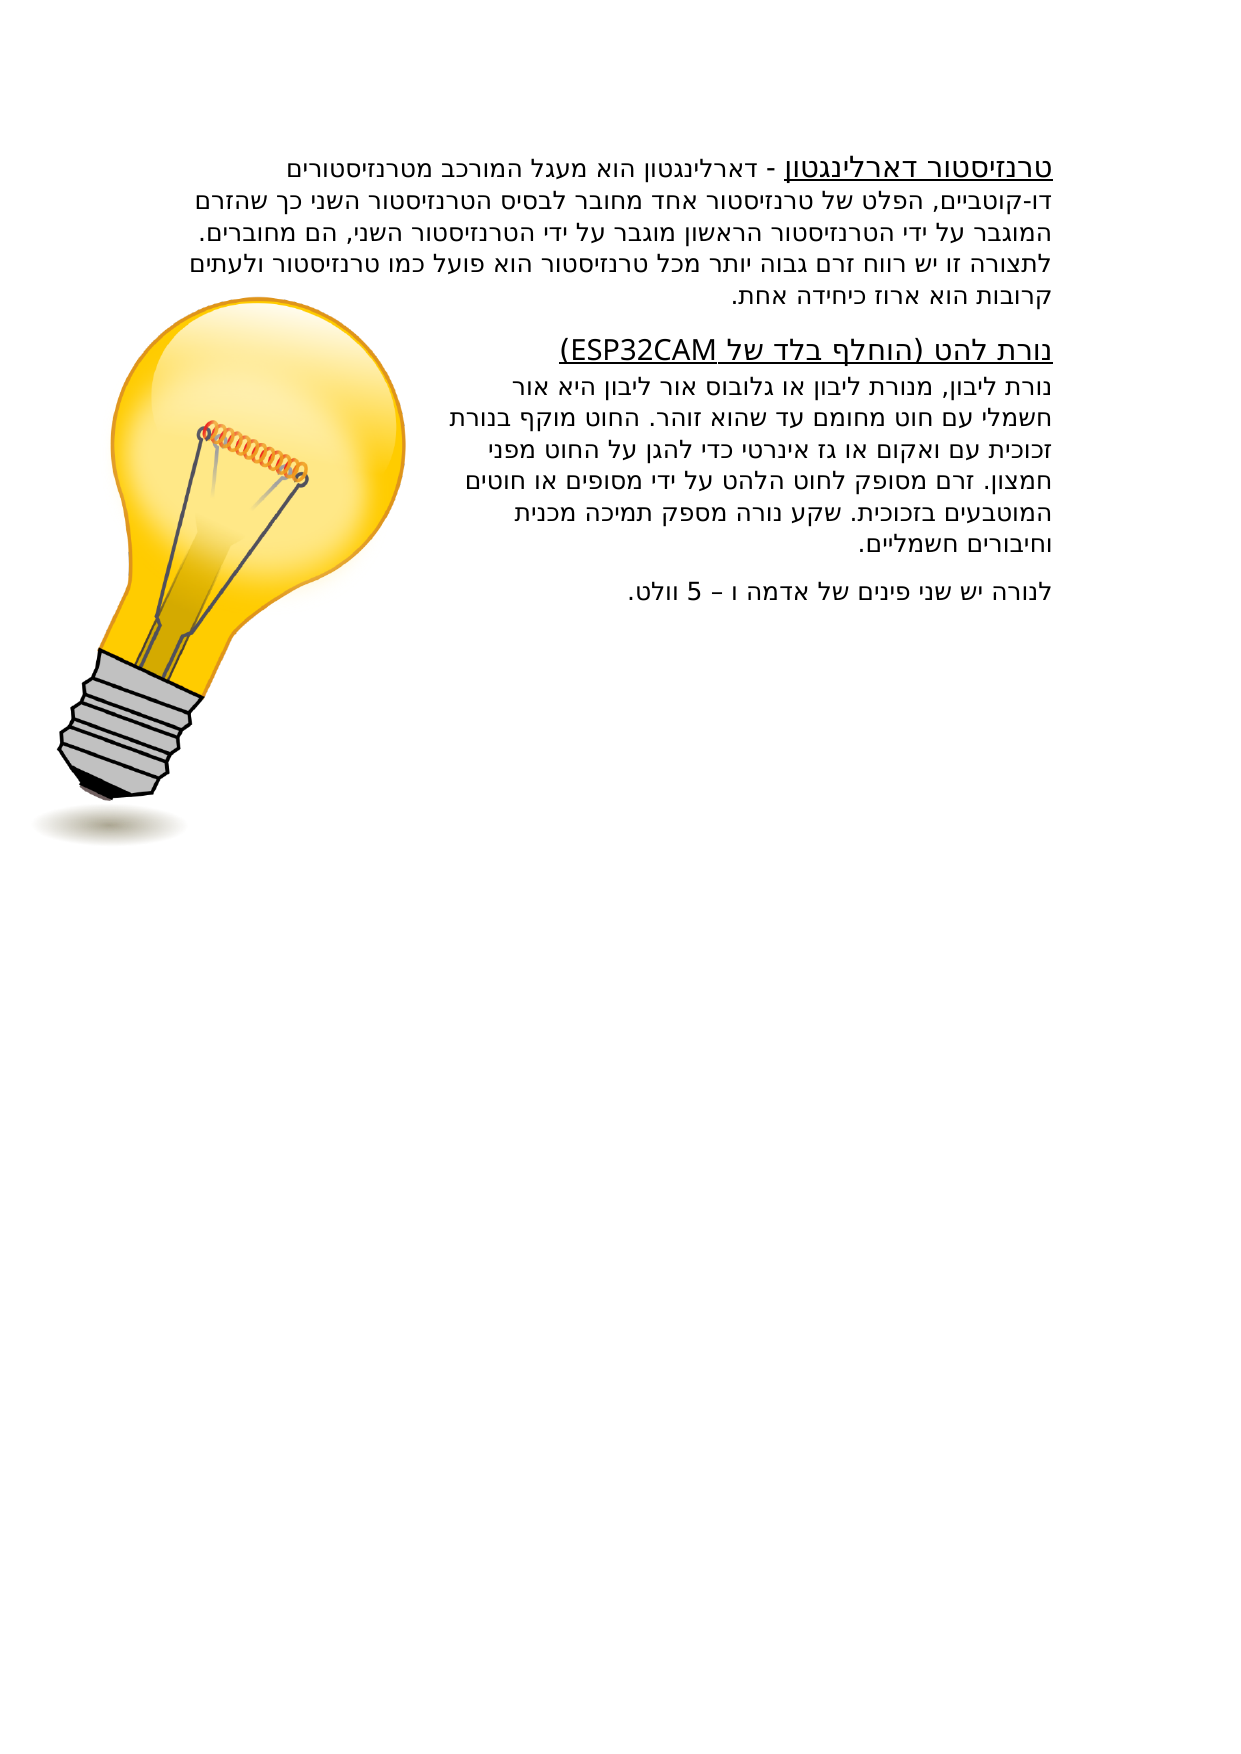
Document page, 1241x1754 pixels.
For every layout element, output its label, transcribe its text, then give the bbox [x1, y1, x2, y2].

text טרנזיסטור דארלינגטון - דארלינגטון הוא מעגל המורכב מטרנזיסטורים דו-קוטביים, הפלט של טרנזיסטור אחד מחובר לבסיס הטרנזיסטור השני כך שהזרם המוגבר על ידי הטרנזיסטור הראשון מוגבר על ידי הטרנזיסטור השני, הם מחוברים. לתצורה זו יש רווח זרם גבוה יותר מכל טרנזיסטור הוא פועל כמו טרנזיסטור ולעתים קרובות הוא ארוז כיחידה אחת. [187, 150, 1053, 310]
text לנורה יש שני פינים של אדמה ו – 5 וולט. [426, 577, 1053, 606]
text נורת ליבון, מנורת ליבון או גלובוס אור ליבון היא אור חשמלי עם חוט מחומם עד שהוא זוהר. החוט מוקף בנורת זכוכית עם ואקום או גז אינרטי כדי להגן על החוט מפני חמצון. זרם מסופק לחוט הלהט על ידי מסופים או חוטים המוטבעים בזכוכית. שקע נורה מספק תמיכה מכנית וחיבורים חשמליים. [426, 372, 1053, 558]
subtitle נורת להט (הוחלף בלד של ESP32CAM) [426, 329, 1053, 369]
picture [18, 284, 426, 861]
